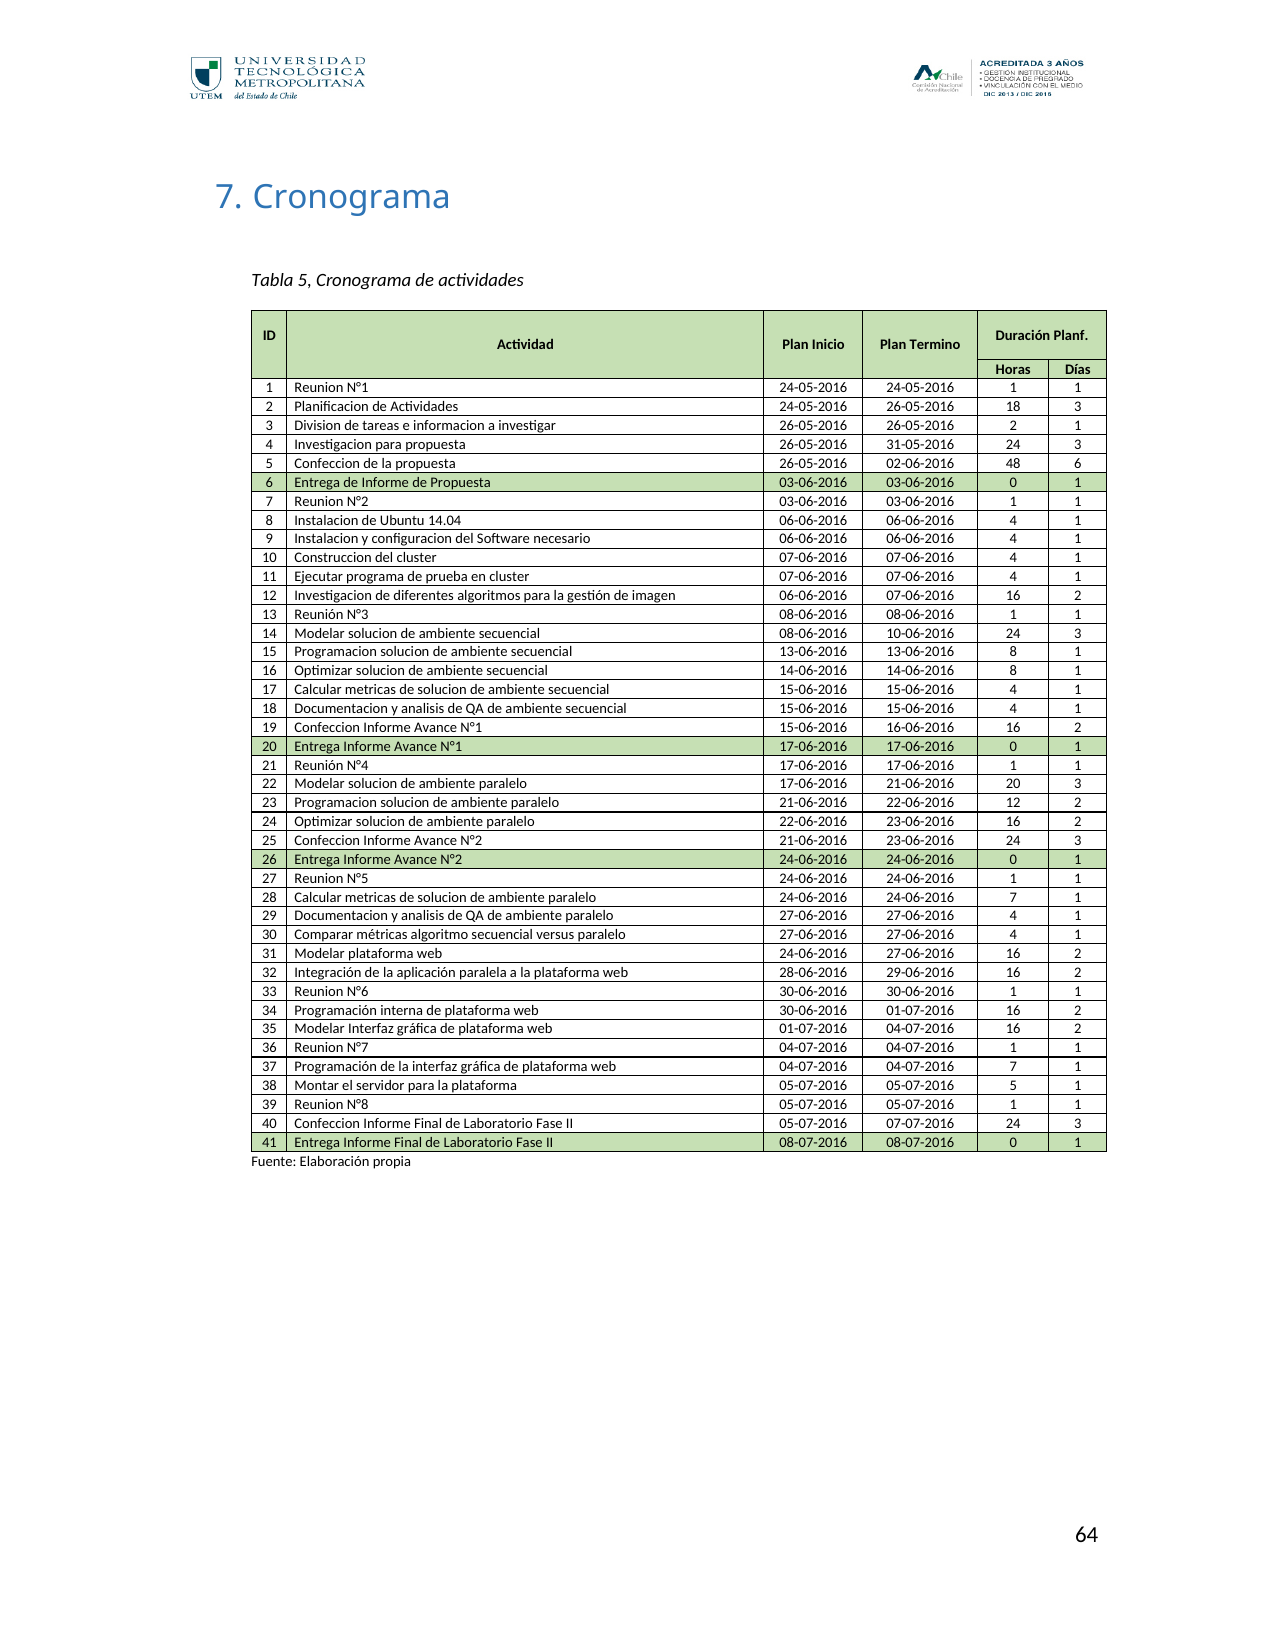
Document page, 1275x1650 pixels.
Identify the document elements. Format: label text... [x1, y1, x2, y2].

table_cell 30-06-2016 [764, 1001, 862, 1019]
table_cell 1 [1049, 699, 1106, 717]
table_cell 1 [1049, 869, 1106, 887]
table_cell 24-06-2016 [863, 869, 977, 887]
table_cell 4 [978, 699, 1048, 717]
table_cell 16-06-2016 [863, 718, 977, 736]
table_cell 24-06-2016 [863, 850, 977, 868]
table_cell Confeccion de la propuesta [287, 454, 763, 472]
table_cell Optimizar solucion de ambiente paralelo [287, 813, 763, 830]
table_cell 24 [978, 831, 1048, 849]
table_cell 2 [1049, 963, 1106, 981]
table_cell 1 [1049, 1095, 1106, 1113]
table_cell 03-06-2016 [863, 473, 977, 491]
table_header Plan Termino [863, 311, 977, 378]
table_cell 1 [978, 379, 1048, 397]
table_cell Calcular metricas de solucion de ambiente paralelo [287, 888, 763, 906]
table_cell 24 [978, 435, 1048, 453]
picture [896, 32, 1095, 117]
table_cell 24 [252, 813, 286, 830]
table_cell 1 [1049, 1039, 1106, 1056]
table_header ID [252, 311, 286, 378]
table_cell 08-06-2016 [764, 624, 862, 642]
table_cell 06-06-2016 [764, 511, 862, 528]
table_cell 24-06-2016 [764, 869, 862, 887]
table_cell 20 [978, 775, 1048, 792]
table_cell 25 [252, 831, 286, 849]
table_cell 14 [252, 624, 286, 642]
table_cell Integración de la aplicación paralela a la plataforma web [287, 963, 763, 981]
table_cell 05-07-2016 [863, 1076, 977, 1094]
table_cell 12 [978, 794, 1048, 811]
table_cell 27-06-2016 [863, 926, 977, 943]
table_cell 9 [252, 530, 286, 547]
table_cell 19 [252, 718, 286, 736]
table_cell 37 [252, 1058, 286, 1075]
table_cell 1 [1049, 926, 1106, 943]
table_cell 03-06-2016 [863, 492, 977, 510]
table_cell 18 [978, 398, 1048, 415]
table_cell Programación de la interfaz gráfica de plataforma web [287, 1058, 763, 1075]
table_cell 1 [1049, 1133, 1106, 1151]
table_cell Entrega de Informe de Propuesta [287, 473, 763, 491]
table_cell 24-06-2016 [863, 888, 977, 906]
table_cell 2 [1049, 718, 1106, 736]
table_cell 24 [978, 624, 1048, 642]
table_cell 03-06-2016 [764, 473, 862, 491]
table_cell Calcular metricas de solucion de ambiente secuencial [287, 680, 763, 698]
table_cell Investigacion para propuesta [287, 435, 763, 453]
table_cell 04-07-2016 [764, 1039, 862, 1056]
table_cell 3 [252, 416, 286, 434]
table_cell 32 [252, 963, 286, 981]
table_cell 24-06-2016 [764, 888, 862, 906]
table_cell Reunion N°1 [287, 379, 763, 397]
table_cell 3 [1049, 831, 1106, 849]
table_header Actividad [287, 311, 763, 378]
table_cell 4 [252, 435, 286, 453]
table_cell Optimizar solucion de ambiente secuencial [287, 662, 763, 679]
table_cell 1 [1049, 492, 1106, 510]
table_cell 24-05-2016 [764, 379, 862, 397]
table_cell 2 [1049, 813, 1106, 830]
table_cell 30-06-2016 [863, 982, 977, 1000]
table_cell 3 [1049, 624, 1106, 642]
table_cell 27-06-2016 [863, 907, 977, 924]
table_cell 26 [252, 850, 286, 868]
table_cell 05-07-2016 [764, 1095, 862, 1113]
table_cell 35 [252, 1020, 286, 1038]
table_cell 1 [1049, 511, 1106, 528]
table_cell 12 [252, 586, 286, 604]
table_cell 24-05-2016 [764, 398, 862, 415]
table_cell 1 [978, 869, 1048, 887]
table_cell Entrega Informe Final de Laboratorio Fase II [287, 1133, 763, 1151]
table_cell Confeccion Informe Final de Laboratorio Fase II [287, 1114, 763, 1132]
table_cell 39 [252, 1095, 286, 1113]
table_cell 6 [252, 473, 286, 491]
table_cell 06-06-2016 [863, 530, 977, 547]
table_cell 38 [252, 1076, 286, 1094]
table_cell 3 [1049, 775, 1106, 792]
table_cell Confeccion Informe Avance N°1 [287, 718, 763, 736]
table_cell 1 [1049, 756, 1106, 774]
table_cell 27-06-2016 [863, 944, 977, 962]
table_cell 20 [252, 737, 286, 755]
table_cell 24-06-2016 [764, 944, 862, 962]
table_cell Horas [978, 360, 1048, 378]
table_cell 05-07-2016 [764, 1076, 862, 1094]
table_cell 22-06-2016 [863, 794, 977, 811]
table_cell 1 [1049, 662, 1106, 679]
table_cell 8 [978, 662, 1048, 679]
table_cell 26-05-2016 [863, 416, 977, 434]
table_cell Reunion N°7 [287, 1039, 763, 1056]
table_cell 33 [252, 982, 286, 1000]
table_cell 1 [1049, 737, 1106, 755]
table_cell Días [1049, 360, 1106, 378]
table_cell 16 [978, 1001, 1048, 1019]
table_cell 07-07-2016 [863, 1114, 977, 1132]
table_cell Modelar solucion de ambiente secuencial [287, 624, 763, 642]
table_cell 27-06-2016 [764, 907, 862, 924]
table_cell 07-06-2016 [863, 549, 977, 566]
table_cell 7 [978, 888, 1048, 906]
table_cell 1 [252, 379, 286, 397]
table_cell Programación interna de plataforma web [287, 1001, 763, 1019]
table_cell 04-07-2016 [863, 1020, 977, 1038]
table_cell 15-06-2016 [764, 680, 862, 698]
table_cell 21-06-2016 [764, 794, 862, 811]
table_cell 16 [978, 586, 1048, 604]
table_cell Instalacion de Ubuntu 14.04 [287, 511, 763, 528]
table_cell 15-06-2016 [764, 718, 862, 736]
table_cell 2 [978, 416, 1048, 434]
table_cell 15-06-2016 [764, 699, 862, 717]
table_cell 21-06-2016 [863, 775, 977, 792]
table_cell 1 [1049, 1058, 1106, 1075]
table_cell Construccion del cluster [287, 549, 763, 566]
table_cell 40 [252, 1114, 286, 1132]
table_cell 26-05-2016 [764, 435, 862, 453]
table_cell Planificacion de Actividades [287, 398, 763, 415]
table_cell 06-06-2016 [764, 530, 862, 547]
table_cell 1 [1049, 605, 1106, 623]
table_cell 10 [252, 549, 286, 566]
table_cell 27 [252, 869, 286, 887]
table_cell 1 [1049, 379, 1106, 397]
table_cell 2 [252, 398, 286, 415]
table_cell 4 [978, 926, 1048, 943]
table_cell 1 [1049, 680, 1106, 698]
table_cell Reunión N°4 [287, 756, 763, 774]
table_cell 04-07-2016 [863, 1058, 977, 1075]
table_cell 22-06-2016 [764, 813, 862, 830]
table_cell 34 [252, 1001, 286, 1019]
table_cell 3 [1049, 398, 1106, 415]
table_cell 17 [252, 680, 286, 698]
table_cell 06-06-2016 [764, 586, 862, 604]
table_cell Investigacion de diferentes algoritmos para la gestión de imagen [287, 586, 763, 604]
table_cell Programacion solucion de ambiente paralelo [287, 794, 763, 811]
table_cell 08-07-2016 [863, 1133, 977, 1151]
table_cell 17-06-2016 [863, 756, 977, 774]
table_cell 0 [978, 737, 1048, 755]
table_header Duración Planf. [978, 311, 1106, 359]
table_cell 1 [1049, 416, 1106, 434]
table_cell 24-05-2016 [863, 379, 977, 397]
table_cell 17-06-2016 [764, 737, 862, 755]
table_cell 06-06-2016 [863, 511, 977, 528]
table_cell 1 [1049, 549, 1106, 566]
table_cell 15-06-2016 [863, 680, 977, 698]
table_cell 17-06-2016 [863, 737, 977, 755]
table_cell Documentacion y analisis de QA de ambiente paralelo [287, 907, 763, 924]
table_cell 5 [978, 1076, 1048, 1094]
table_cell 18 [252, 699, 286, 717]
table_cell 07-06-2016 [764, 567, 862, 585]
table_cell 1 [978, 982, 1048, 1000]
table_cell 08-06-2016 [863, 605, 977, 623]
table_cell 08-06-2016 [764, 605, 862, 623]
table_cell 31 [252, 944, 286, 962]
table_cell 16 [978, 963, 1048, 981]
table_cell Instalacion y configuracion del Software necesario [287, 530, 763, 547]
table_cell Reunion N°6 [287, 982, 763, 1000]
table_cell 01-07-2016 [863, 1001, 977, 1019]
table_cell 29 [252, 907, 286, 924]
table_cell 1 [1049, 530, 1106, 547]
table_cell Reunion N°2 [287, 492, 763, 510]
table_cell Reunión N°3 [287, 605, 763, 623]
table_cell 1 [978, 605, 1048, 623]
table_cell 05-07-2016 [764, 1114, 862, 1132]
table_cell 16 [978, 813, 1048, 830]
table_cell 1 [1049, 1076, 1106, 1094]
table_cell 28 [252, 888, 286, 906]
table_cell 10-06-2016 [863, 624, 977, 642]
table_cell Reunion N°5 [287, 869, 763, 887]
table_cell 16 [978, 1020, 1048, 1038]
table_cell 26-05-2016 [764, 454, 862, 472]
table_cell 17-06-2016 [764, 775, 862, 792]
table_cell 21-06-2016 [764, 831, 862, 849]
table_cell 24-06-2016 [764, 850, 862, 868]
table_cell 14-06-2016 [863, 662, 977, 679]
table_cell 13 [252, 605, 286, 623]
table_cell 03-06-2016 [764, 492, 862, 510]
table_cell 1 [978, 756, 1048, 774]
table_cell 28-06-2016 [764, 963, 862, 981]
table_cell 23-06-2016 [863, 813, 977, 830]
table_cell 2 [1049, 1020, 1106, 1038]
table_cell 7 [978, 1058, 1048, 1075]
table_cell 1 [1049, 473, 1106, 491]
table_cell 29-06-2016 [863, 963, 977, 981]
table_cell Entrega Informe Avance N°1 [287, 737, 763, 755]
table_cell Entrega Informe Avance N°2 [287, 850, 763, 868]
table_cell 3 [1049, 1114, 1106, 1132]
table_cell 0 [978, 473, 1048, 491]
table_cell 27-06-2016 [764, 926, 862, 943]
table_cell 13-06-2016 [764, 643, 862, 661]
table_cell 23 [252, 794, 286, 811]
table_cell 2 [1049, 1001, 1106, 1019]
table_cell 1 [1049, 567, 1106, 585]
text Tabla 5, Cronograma de actividades [251, 268, 1098, 291]
table_cell 1 [1049, 982, 1106, 1000]
table_cell 05-07-2016 [863, 1095, 977, 1113]
table_cell 48 [978, 454, 1048, 472]
text Fuente: Elaboración propia [251, 1152, 1098, 1169]
table_cell 36 [252, 1039, 286, 1056]
table_cell 0 [978, 850, 1048, 868]
table_cell 30-06-2016 [764, 982, 862, 1000]
table_cell 21 [252, 756, 286, 774]
table_cell 26-05-2016 [764, 416, 862, 434]
table_cell Confeccion Informe Avance N°2 [287, 831, 763, 849]
table_cell 26-05-2016 [863, 398, 977, 415]
table_cell 04-07-2016 [863, 1039, 977, 1056]
table_cell 2 [1049, 794, 1106, 811]
picture [177, 34, 389, 117]
table_cell 4 [978, 511, 1048, 528]
table_cell 1 [1049, 907, 1106, 924]
table_cell Ejecutar programa de prueba en cluster [287, 567, 763, 585]
table_cell 11 [252, 567, 286, 585]
table_cell 6 [1049, 454, 1106, 472]
table_cell 23-06-2016 [863, 831, 977, 849]
table_cell 8 [978, 643, 1048, 661]
table_cell 02-06-2016 [863, 454, 977, 472]
table_cell 5 [252, 454, 286, 472]
table_cell 13-06-2016 [863, 643, 977, 661]
table_cell 4 [978, 530, 1048, 547]
subtitle Cronograma [215, 173, 1098, 218]
table_header Plan Inicio [764, 311, 862, 378]
table_cell 4 [978, 680, 1048, 698]
table_cell 1 [978, 1095, 1048, 1113]
table_cell Modelar solucion de ambiente paralelo [287, 775, 763, 792]
table_cell 16 [978, 944, 1048, 962]
table_cell 2 [1049, 944, 1106, 962]
table_cell 4 [978, 907, 1048, 924]
table_cell Comparar métricas algoritmo secuencial versus paralelo [287, 926, 763, 943]
table_cell Montar el servidor para la plataforma [287, 1076, 763, 1094]
table_cell 2 [1049, 586, 1106, 604]
table_cell 07-06-2016 [863, 586, 977, 604]
table_cell 4 [978, 549, 1048, 566]
table_cell 8 [252, 511, 286, 528]
table_cell 07-06-2016 [863, 567, 977, 585]
table_cell Division de tareas e informacion a investigar [287, 416, 763, 434]
table_cell 17-06-2016 [764, 756, 862, 774]
table_cell 0 [978, 1133, 1048, 1151]
table_cell 14-06-2016 [764, 662, 862, 679]
table_cell 1 [1049, 643, 1106, 661]
table_cell 22 [252, 775, 286, 792]
table_cell 1 [1049, 850, 1106, 868]
table_cell 4 [978, 567, 1048, 585]
table_cell 30 [252, 926, 286, 943]
table_cell 1 [1049, 888, 1106, 906]
table_cell 7 [252, 492, 286, 510]
table_cell Documentacion y analisis de QA de ambiente secuencial [287, 699, 763, 717]
table_cell 41 [252, 1133, 286, 1151]
table_cell 15-06-2016 [863, 699, 977, 717]
table_cell 01-07-2016 [764, 1020, 862, 1038]
table_cell 1 [978, 1039, 1048, 1056]
table_cell 16 [978, 718, 1048, 736]
table_cell 1 [978, 492, 1048, 510]
table_cell Modelar Interfaz gráfica de plataforma web [287, 1020, 763, 1038]
table_cell 15 [252, 643, 286, 661]
table_cell 07-06-2016 [764, 549, 862, 566]
table_cell 08-07-2016 [764, 1133, 862, 1151]
table_cell 24 [978, 1114, 1048, 1132]
table_cell Modelar plataforma web [287, 944, 763, 962]
table_cell 3 [1049, 435, 1106, 453]
table_cell 31-05-2016 [863, 435, 977, 453]
table_cell 16 [252, 662, 286, 679]
table_cell 04-07-2016 [764, 1058, 862, 1075]
table_cell Reunion N°8 [287, 1095, 763, 1113]
table_cell Programacion solucion de ambiente secuencial [287, 643, 763, 661]
